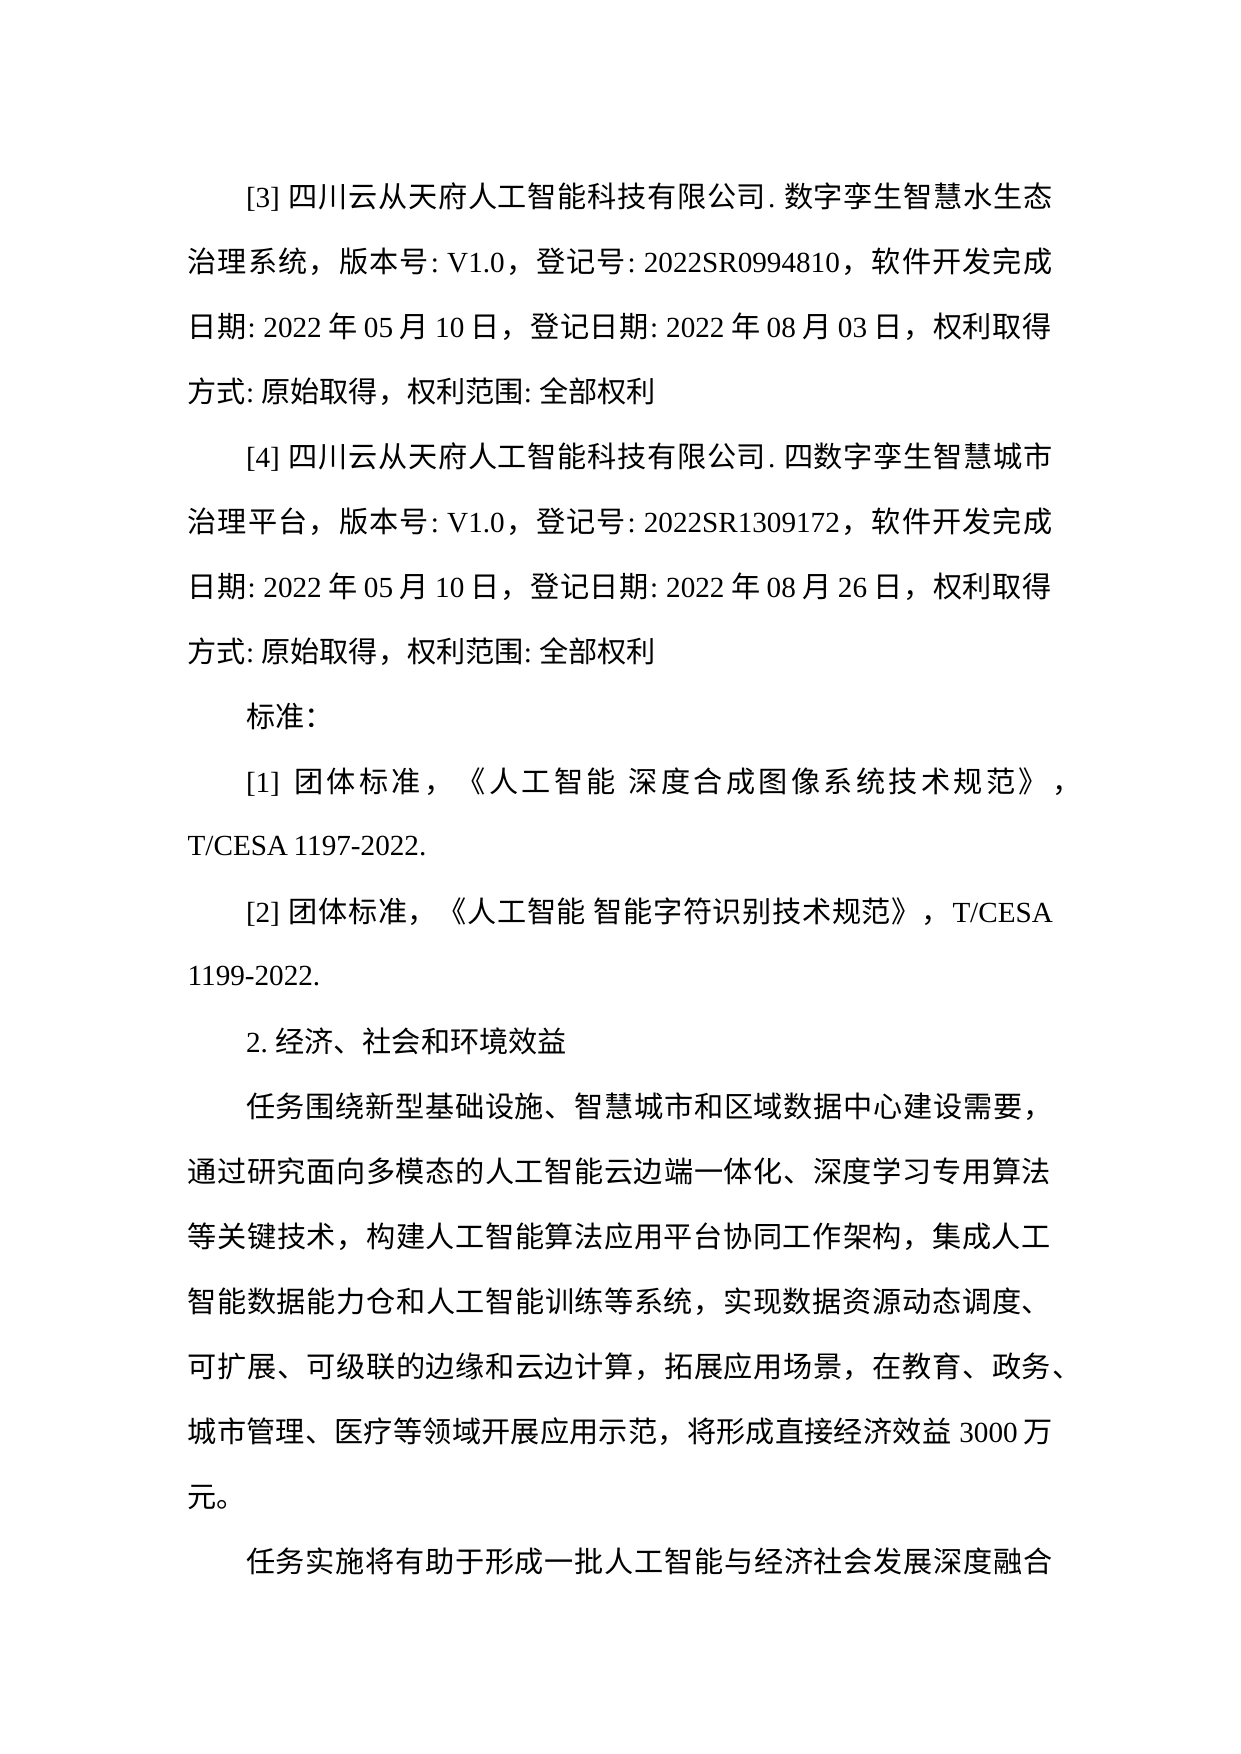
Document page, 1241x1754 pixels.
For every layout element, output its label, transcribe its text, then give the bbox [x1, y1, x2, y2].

text [1] 团体标准，《人工智能 深度合成图像系统技术规范》，T/CESA 1197-2022. [187, 747, 1053, 877]
text 任务围绕新型基础设施、智慧城市和区域数据中心建设需要，通过研究面向多模态的人工智能云边端一体化、深度学习专用算法等关键技术，构建人工智能算法应用平台协同工作架构，集成人工智能数据能力仓和人工智能训练等系统，实现数据资源动态调度、可扩展、可级联的边缘和云边计算，拓展应用场景，在教育、政务、城市管理、医疗等领域开展应用示范，将形成直接经济效益3000万元。 [187, 1072, 1053, 1527]
text [3] 四川云从天府人工智能科技有限公司. 数字孪生智慧水生态治理系统，版本号: V1.0，登记号: 2022SR0994810，软件开发完成日期: 2022年05月10日，登记日期: 2022年08月03日，权利取得方式: 原始取得，权利范围: 全部权利 [187, 162, 1053, 422]
text 标准： [187, 682, 1053, 747]
text [4] 四川云从天府人工智能科技有限公司. 四数字孪生智慧城市治理平台，版本号: V1.0，登记号: 2022SR1309172，软件开发完成日期: 2022年05月10日，登记日期: 2022年08月26日，权利取得方式: 原始取得，权利范围: 全部权利 [187, 422, 1053, 682]
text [187, 1527, 1053, 1592]
text [2] 团体标准，《人工智能 智能字符识别技术规范》，T/CESA 1199-2022. [187, 877, 1053, 1007]
list 经济、社会和环境效益 [187, 1007, 1053, 1072]
